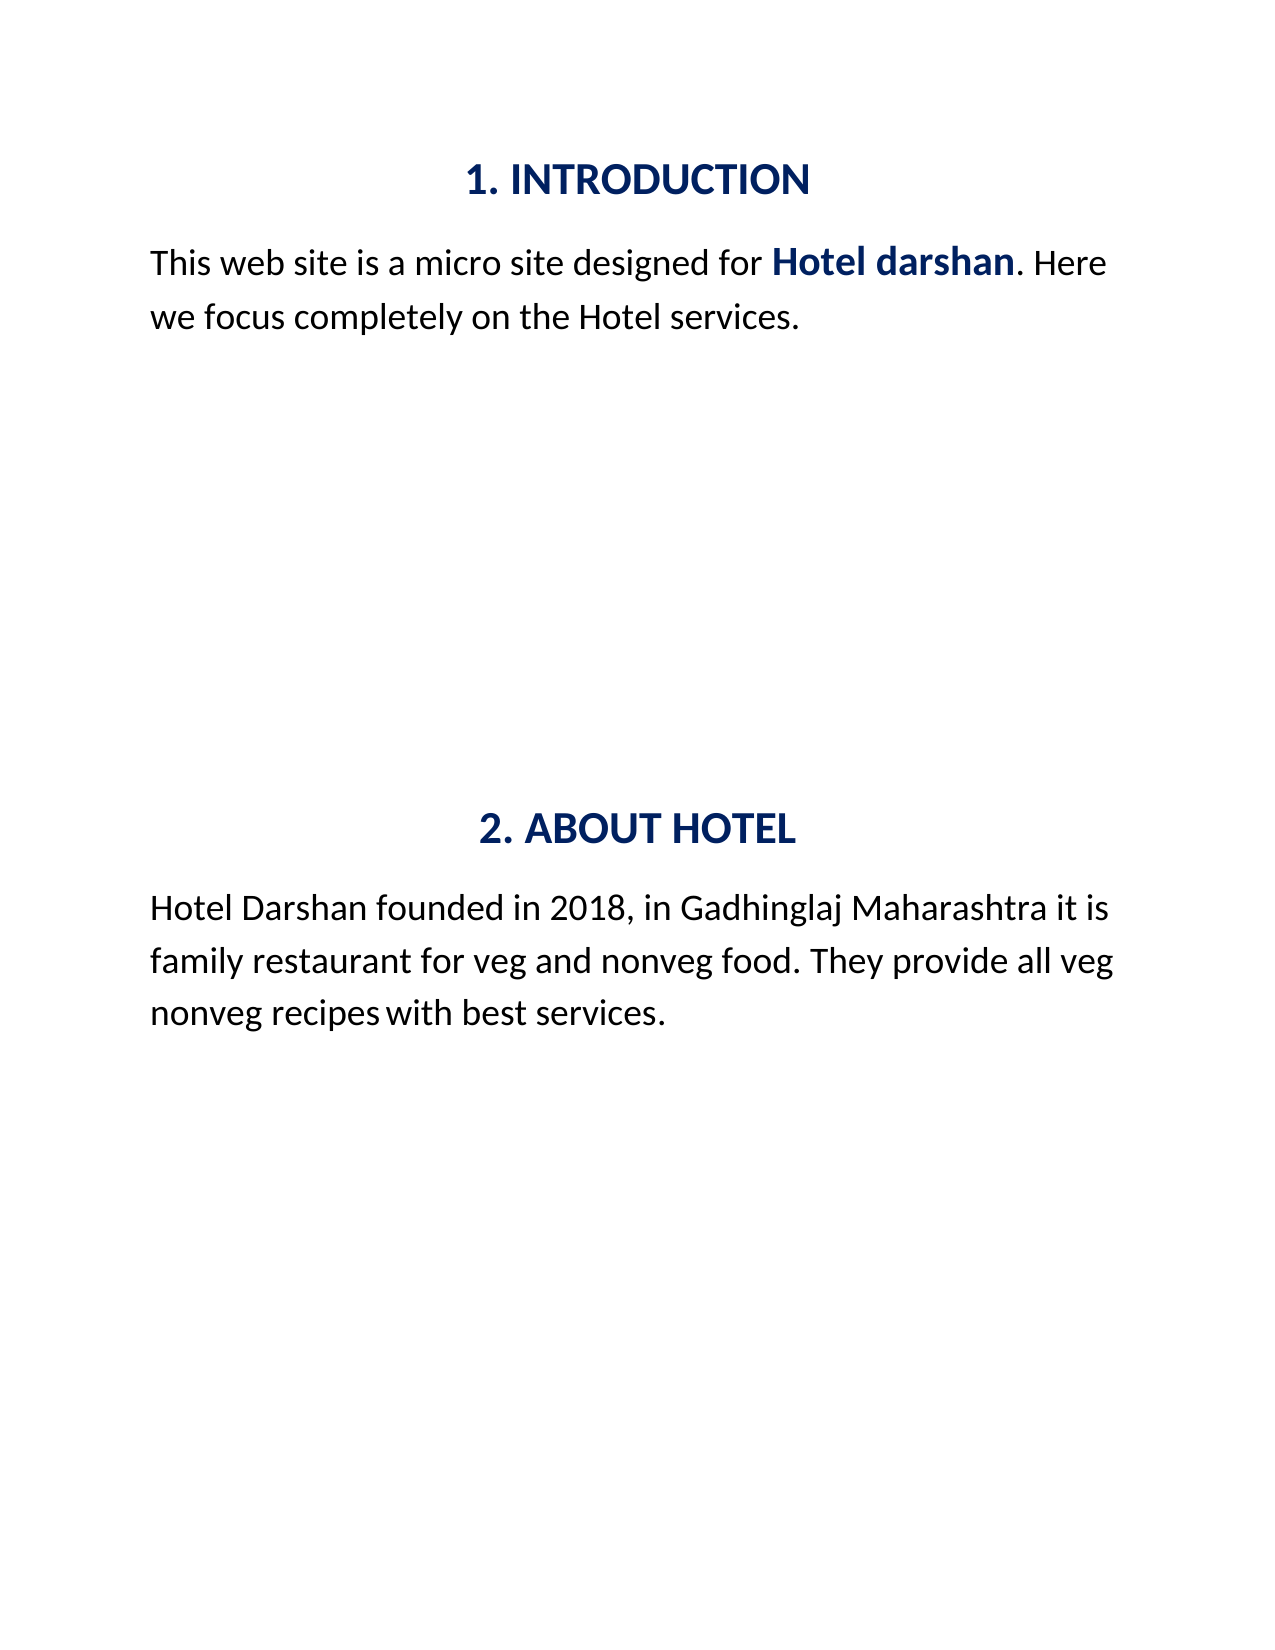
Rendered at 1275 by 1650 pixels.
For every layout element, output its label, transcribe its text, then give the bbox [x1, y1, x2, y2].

text This web site is a micro site designed for Hotel darshan. Here we focus completely on the Hotel services. [150, 235, 1125, 339]
text 1. INTRODUCTION [150, 150, 1125, 206]
text Hotel Darshan founded in 2018, in Gadhinglaj Maharashtra it is family restaurant for veg and nonveg food. They provide all veg nonveg recipes with best services. [150, 884, 1125, 1035]
text 2. ABOUT HOTEL [150, 799, 1125, 855]
